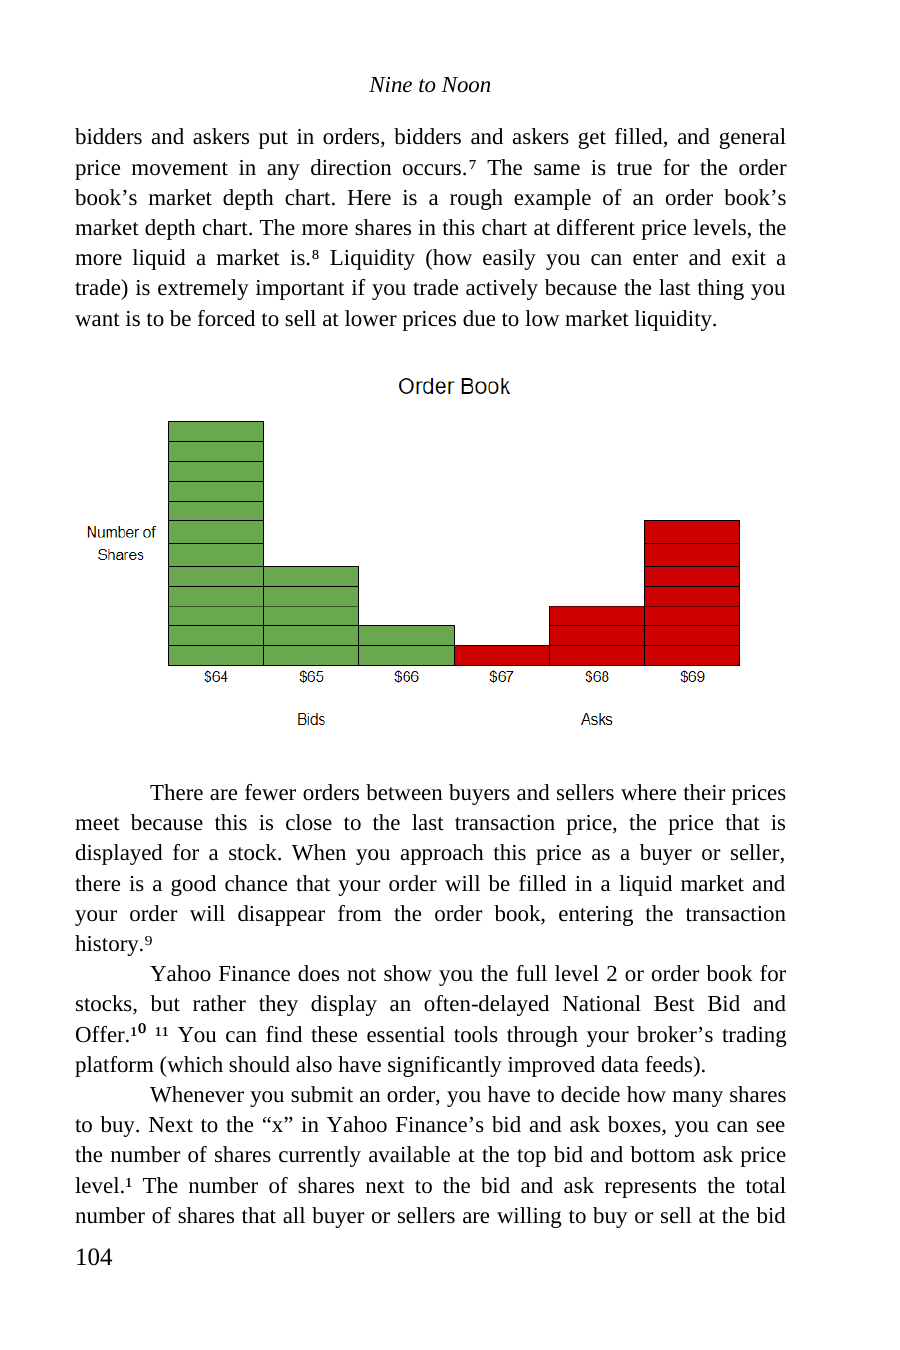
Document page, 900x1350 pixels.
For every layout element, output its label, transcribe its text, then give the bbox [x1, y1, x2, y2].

text There are fewer orders between buyers and sellers where their prices meet because this is close to the last transaction price, the price that is displayed for a stock. When you approach this price as a buyer or seller, there is a good chance that your order will be filled in a liquid market and your order will disappear from the order book, entering the transaction history.⁹ [75, 779, 787, 956]
text Yahoo Finance does not show you the full level 2 or order book for stocks, but rather they display an often-delayed National Best Bid and Offer.¹⁰ ¹¹ You can find these essential tools through your broker’s trading platform (which should also have significantly improved data feeds). [75, 960, 787, 1077]
picture [75, 365, 788, 745]
